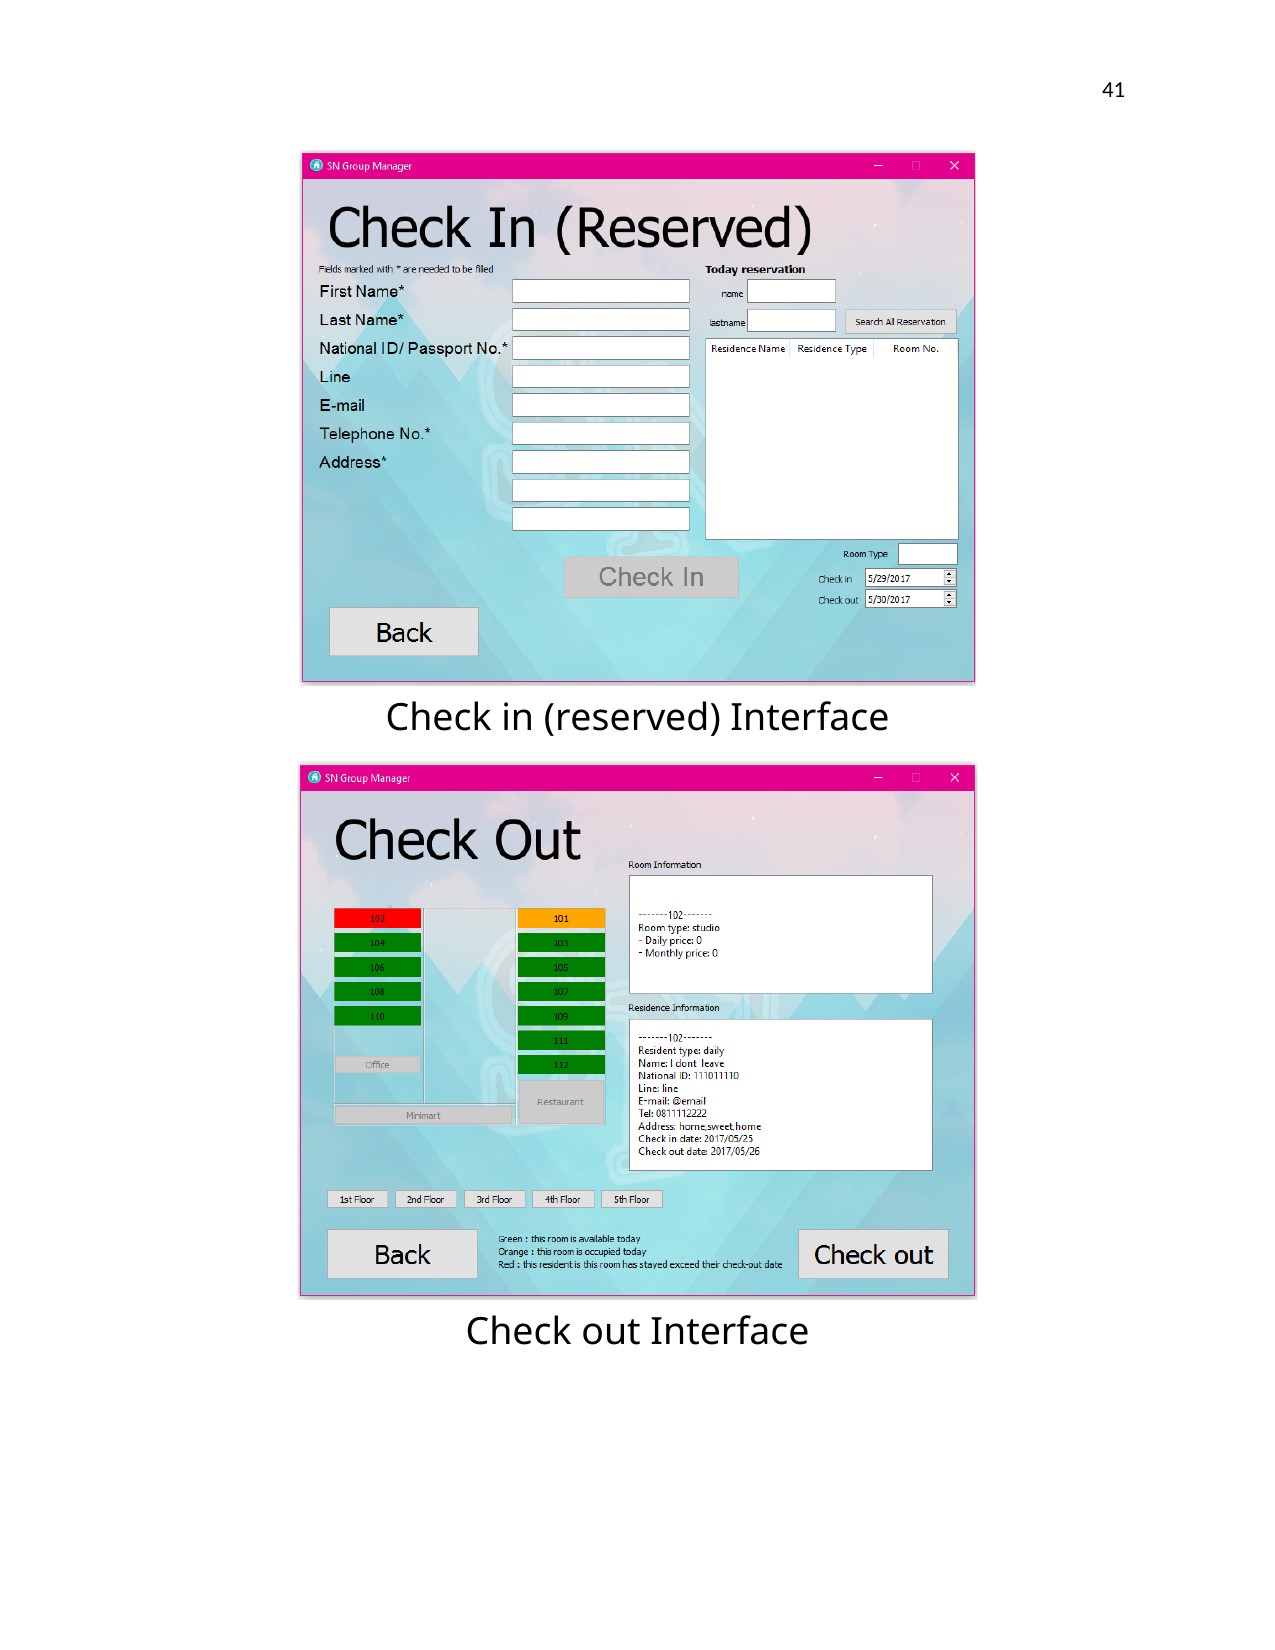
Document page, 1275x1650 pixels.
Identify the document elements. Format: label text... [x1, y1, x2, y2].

picture [299, 150, 976, 686]
picture [297, 761, 978, 1300]
